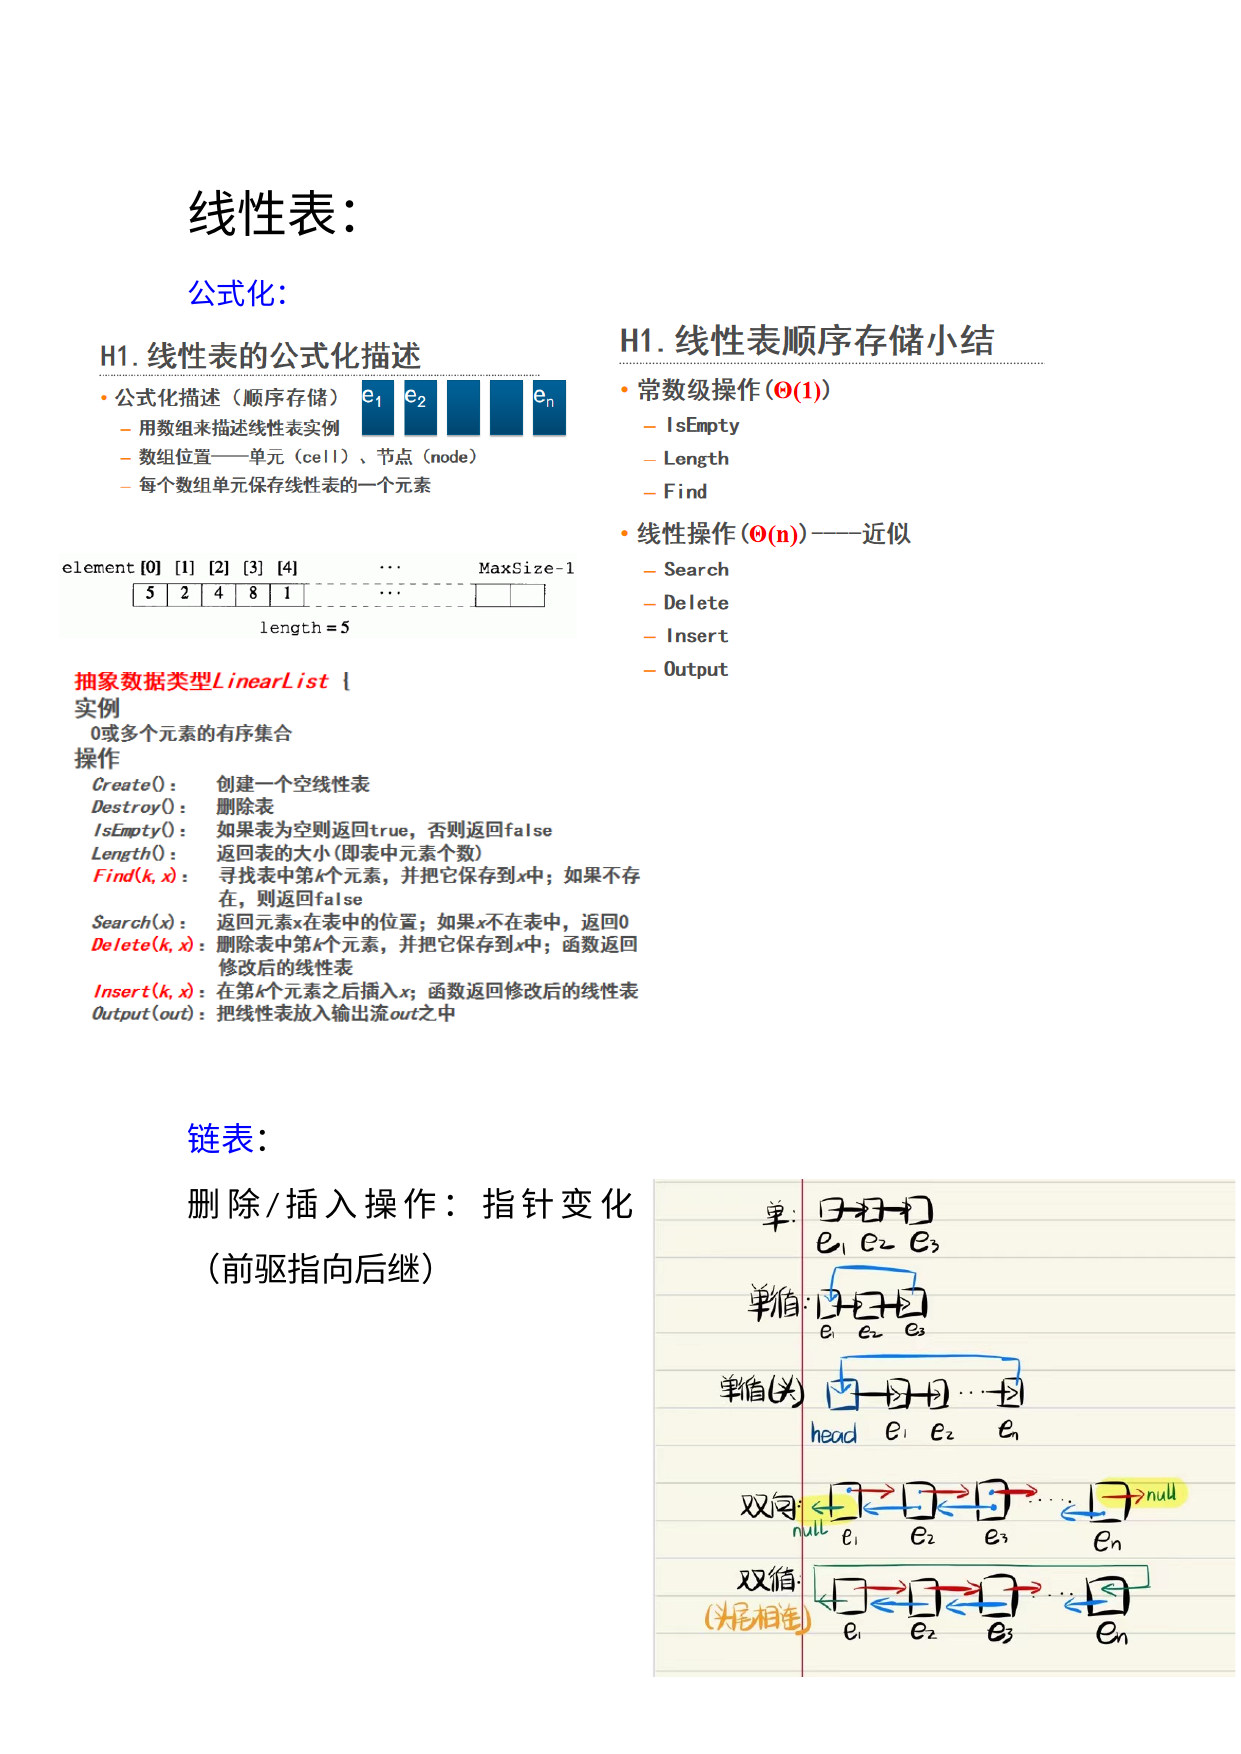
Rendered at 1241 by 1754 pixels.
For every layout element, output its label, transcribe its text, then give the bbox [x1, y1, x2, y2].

text 线性表： [187, 162, 1053, 259]
text 删除/插入操作：指针变化（前驱指向后继） [187, 1169, 1053, 1299]
text 公式化： [187, 259, 1053, 324]
picture [652, 1179, 1236, 1677]
picture [45, 342, 584, 644]
picture [65, 292, 1045, 1025]
text 链表： [187, 1104, 1053, 1169]
